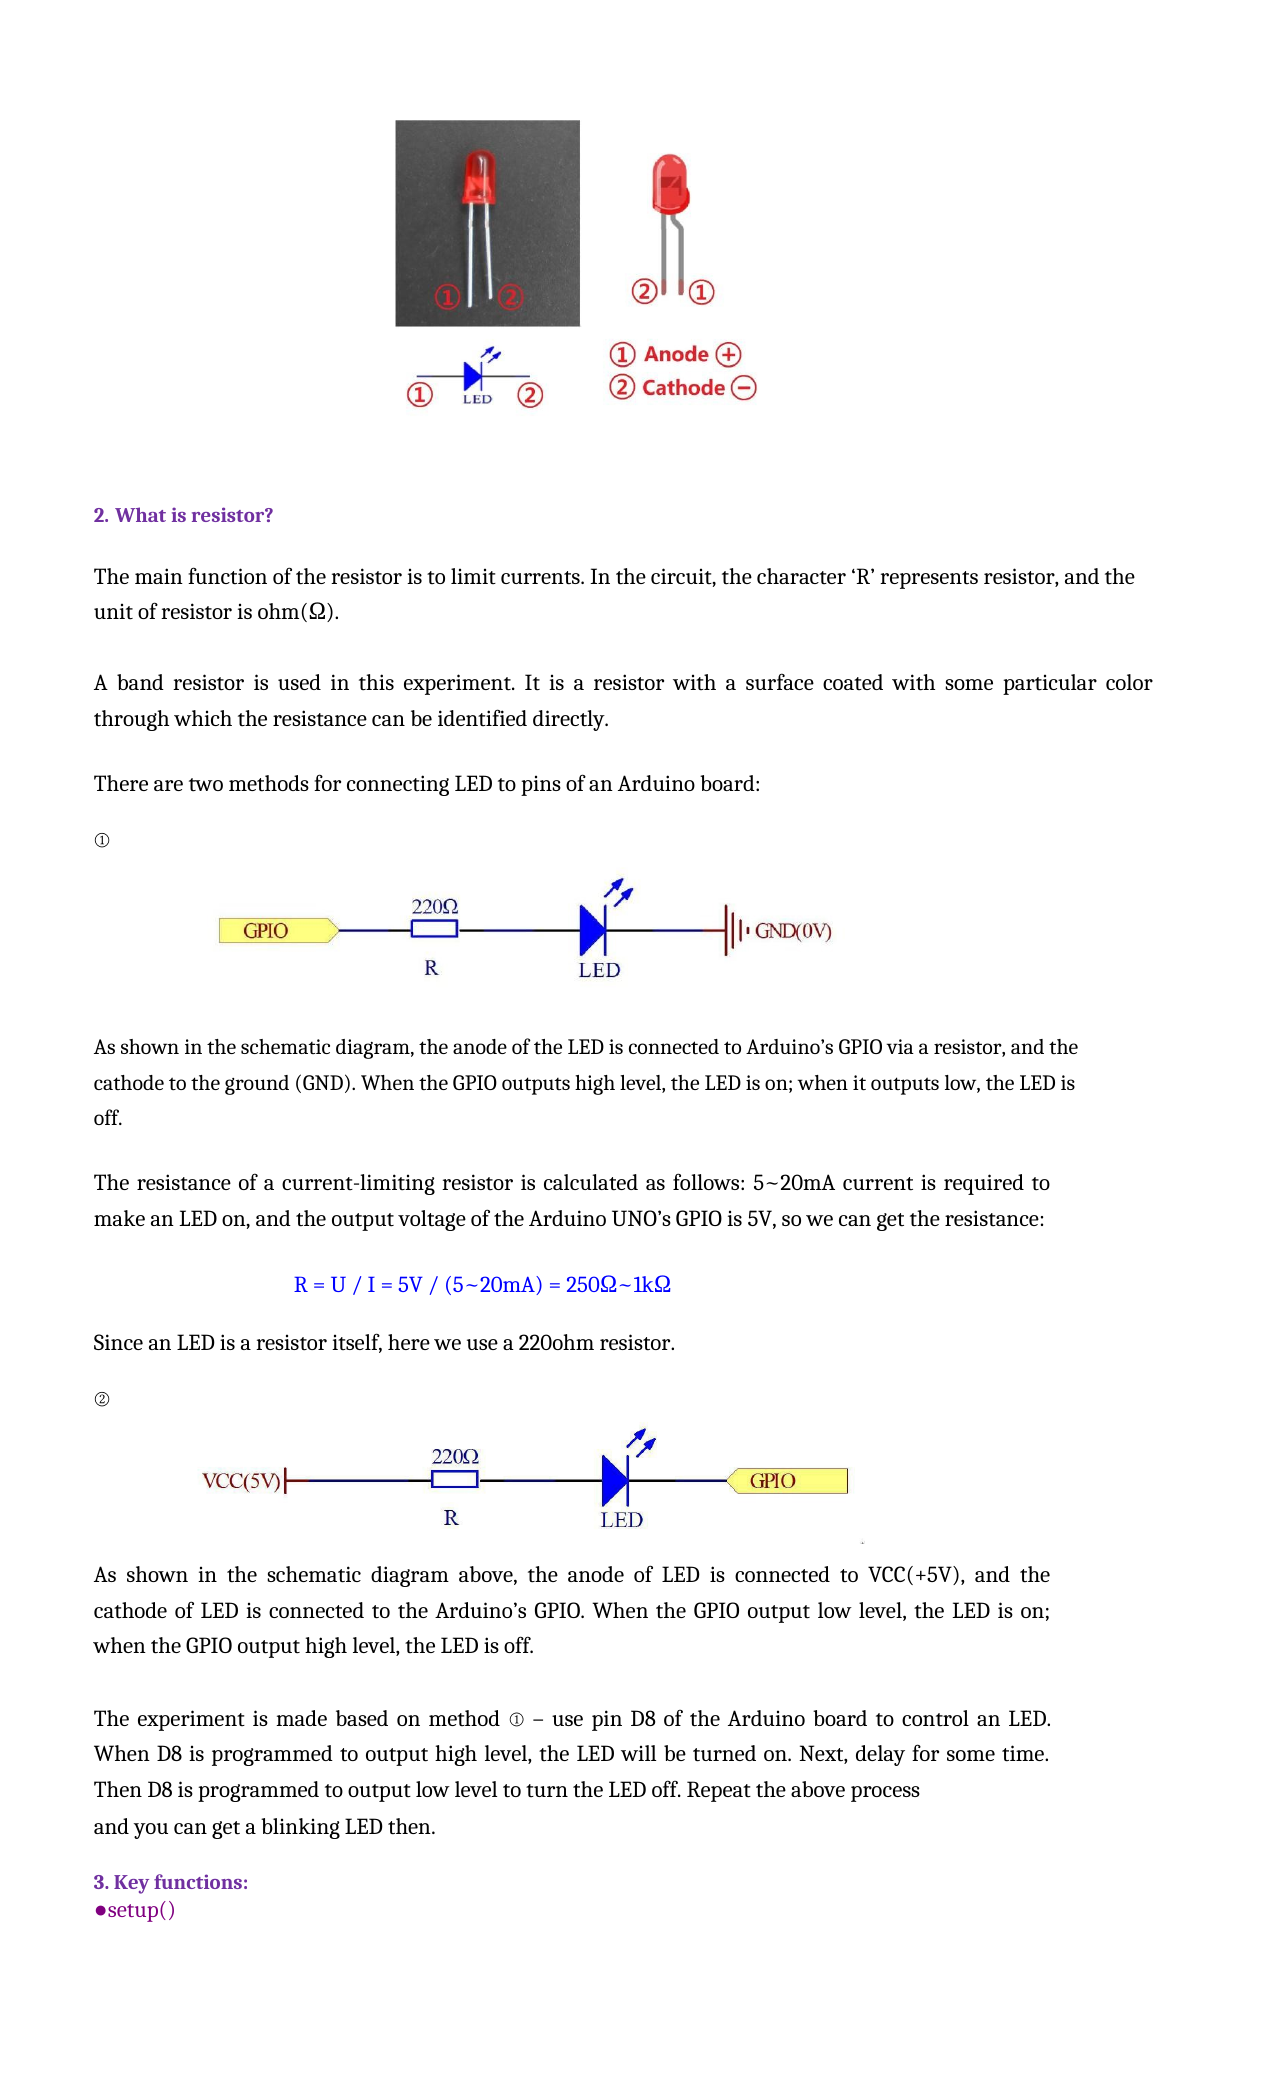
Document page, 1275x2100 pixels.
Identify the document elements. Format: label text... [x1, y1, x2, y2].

list What is resistor? [94, 503, 1205, 527]
text There are two methods for connecting LED to pins of an Arduino board: [94, 771, 1204, 798]
text The experiment is made based on method ① – use pin D8 of the Arduino board to control an LED. When D8 is programmed to output high level, the LED will be turned on. Next, delay for some time. Then D8 is programmed to output low level to turn the LED off. Repeat the above process [94, 1705, 1052, 1803]
text As shown in the schematic diagram, the anode of the LED is connected to Arduino’s GPIO via a resistor, and the cathode to the ground (GND). When the GPIO outputs high level, the LED is on; when it outputs low, the LED is off. [94, 1035, 1092, 1131]
text The resistance of a current-limiting resistor is calculated as follows: 5~20mA current is required to make an LED on, and the output voltage of the Arduino UNO’s GPIO is 5V, so we can get the resistance: [94, 1170, 1052, 1232]
text ② [94, 1387, 1053, 1412]
text As shown in the schematic diagram above, the anode of LED is connected to VCC(+5V), and the cathode of LED is connected to the Arduino’s GPIO. When the GPIO output low level, the LED is on; when the GPIO output high level, the LED is off. [94, 1562, 1052, 1659]
text 3. Key functions: [94, 1871, 1205, 1895]
text Since an LED is a resistor itself, here we use a 220ohm resistor. [94, 1330, 1204, 1356]
text ① [94, 828, 1053, 853]
picture [207, 855, 846, 997]
subtitle ●setup() [94, 1897, 1205, 1924]
picture [188, 1414, 865, 1544]
text and you can get a blinking LED then. [94, 1814, 1204, 1840]
text The main function of the resistor is to limit currents. In the circuit, the character ‘R’ represents resistor, and the unit of resistor is ohm(Ω). [94, 564, 1137, 625]
text A band resistor is used in this experiment. It is a resistor with a surface coated with some particular color through which the resistance can be identified directly. [94, 670, 1154, 732]
picture [395, 120, 759, 417]
text R = U / I = 5V / (5~20mA) = 250Ω~1kΩ [294, 1271, 1205, 1298]
